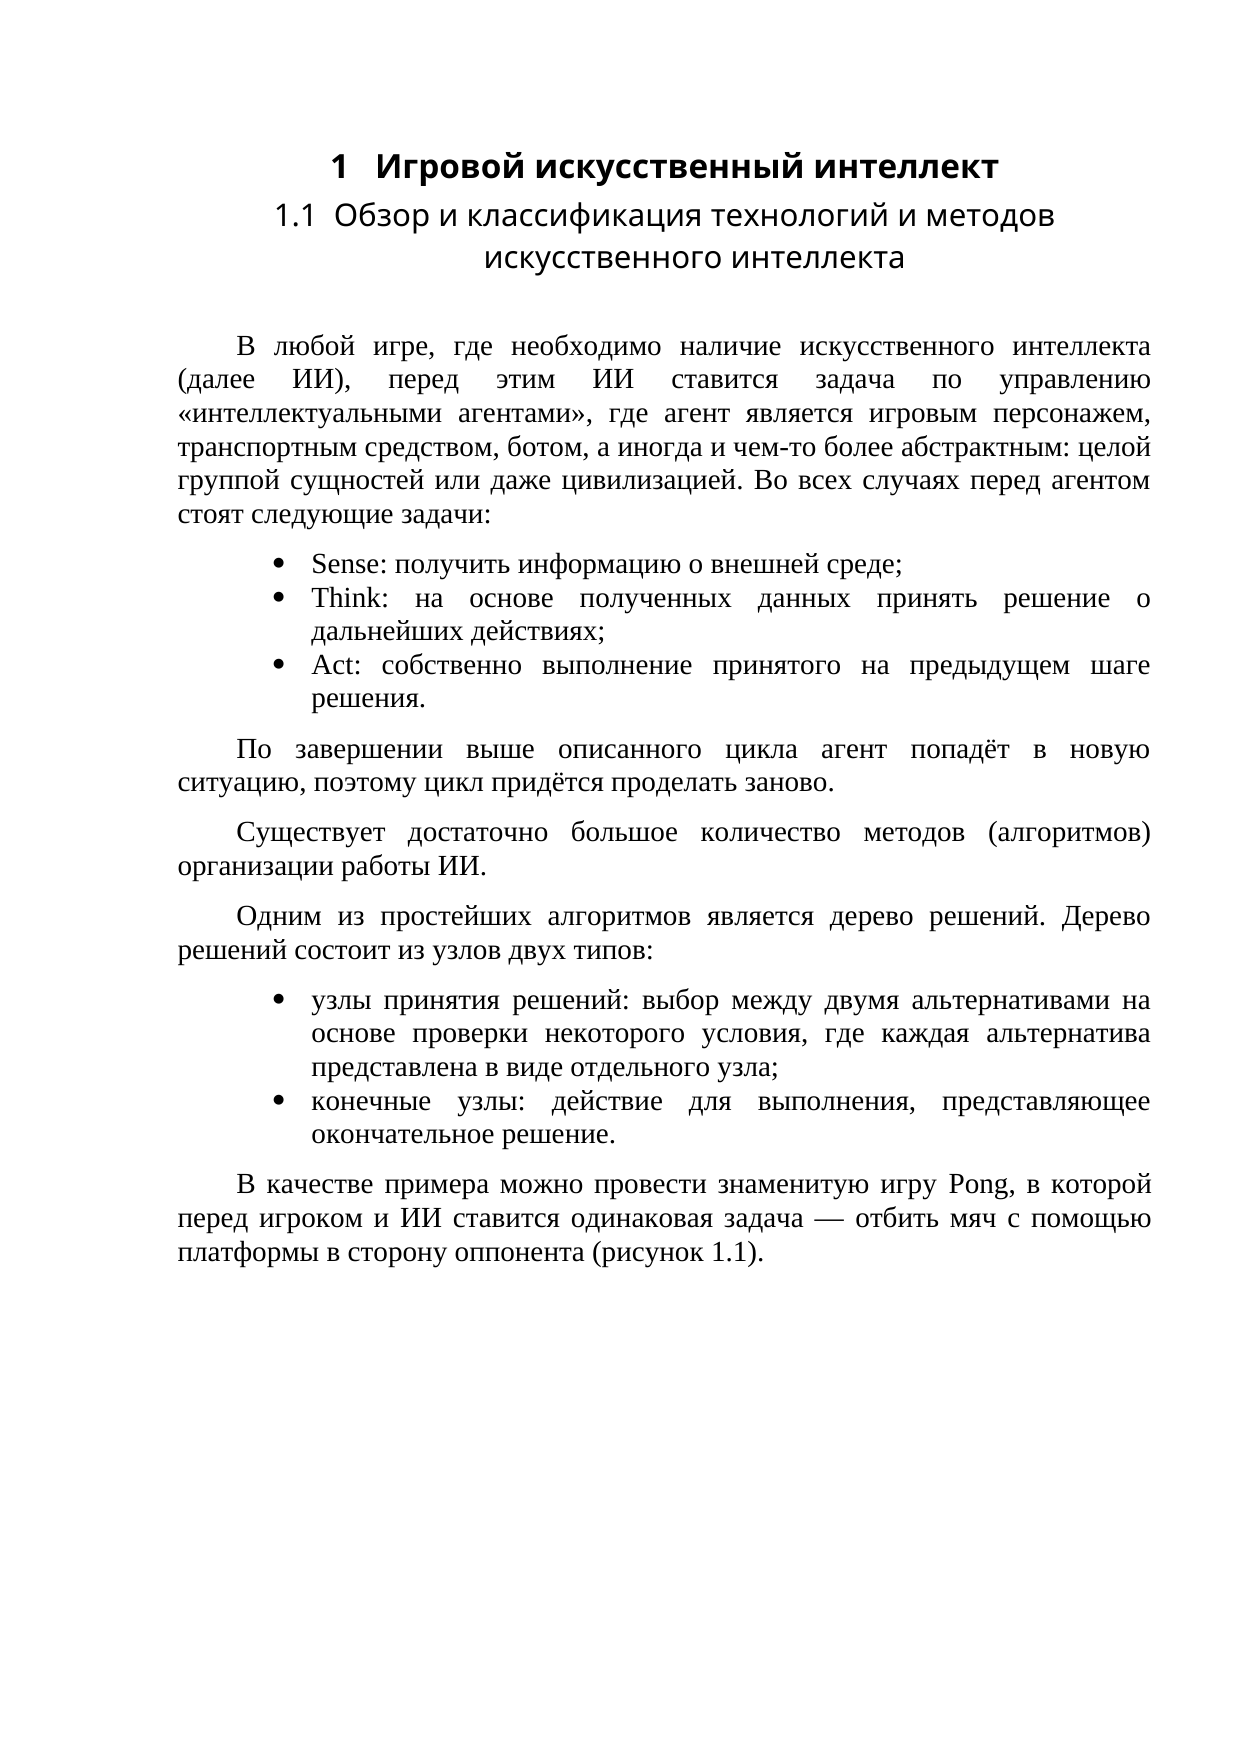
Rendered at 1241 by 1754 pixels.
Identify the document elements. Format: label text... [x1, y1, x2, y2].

text В любой игре, где необходимо наличие искусственного интеллекта (далее ИИ), перед этим ИИ ставится задача по управлению «интеллектуальными агентами», где агент является игровым персонажем, транспортным средством, ботом, а иногда и чем-то более абстрактным: целой группой сущностей или даже цивилизацией. Во всех случаях перед агентом стоят следующие задачи: [177, 328, 1152, 529]
list Think: на основе полученных данных принять решение о дальнейших действиях; [274, 580, 1152, 647]
list Act: собственно выполнение принятого на предыдущем шаге решения. [274, 647, 1152, 714]
text Существует достаточно большое количество методов (алгоритмов) организации работы ИИ. [177, 814, 1152, 882]
list конечные узлы: действие для выполнения, представляющее окончательное решение. [274, 1083, 1152, 1150]
subtitle Игровой искусственный интеллект [177, 143, 1152, 188]
text Одним из простейших алгоритмов является дерево решений. Дерево решений состоит из узлов двух типов: [177, 898, 1152, 965]
text В качестве примера можно провести знаменитую игру Pong, в которой перед игроком и ИИ ставится одинаковая задача — отбить мяч с помощью платформы в сторону оппонента (рисунок 1.1). [177, 1167, 1152, 1267]
subtitle Обзор и классификация технологий и методов искусственного интеллекта [177, 193, 1152, 278]
text По завершении выше описанного цикла агент попадёт в новую ситуацию, поэтому цикл придётся проделать заново. [177, 731, 1152, 798]
list узлы принятия решений: выбор между двумя альтернативами на основе проверки некоторого условия, где каждая альтернатива представлена в виде отдельного узла; [274, 982, 1152, 1083]
list Sense: получить информацию о внешней среде; [274, 546, 1152, 580]
